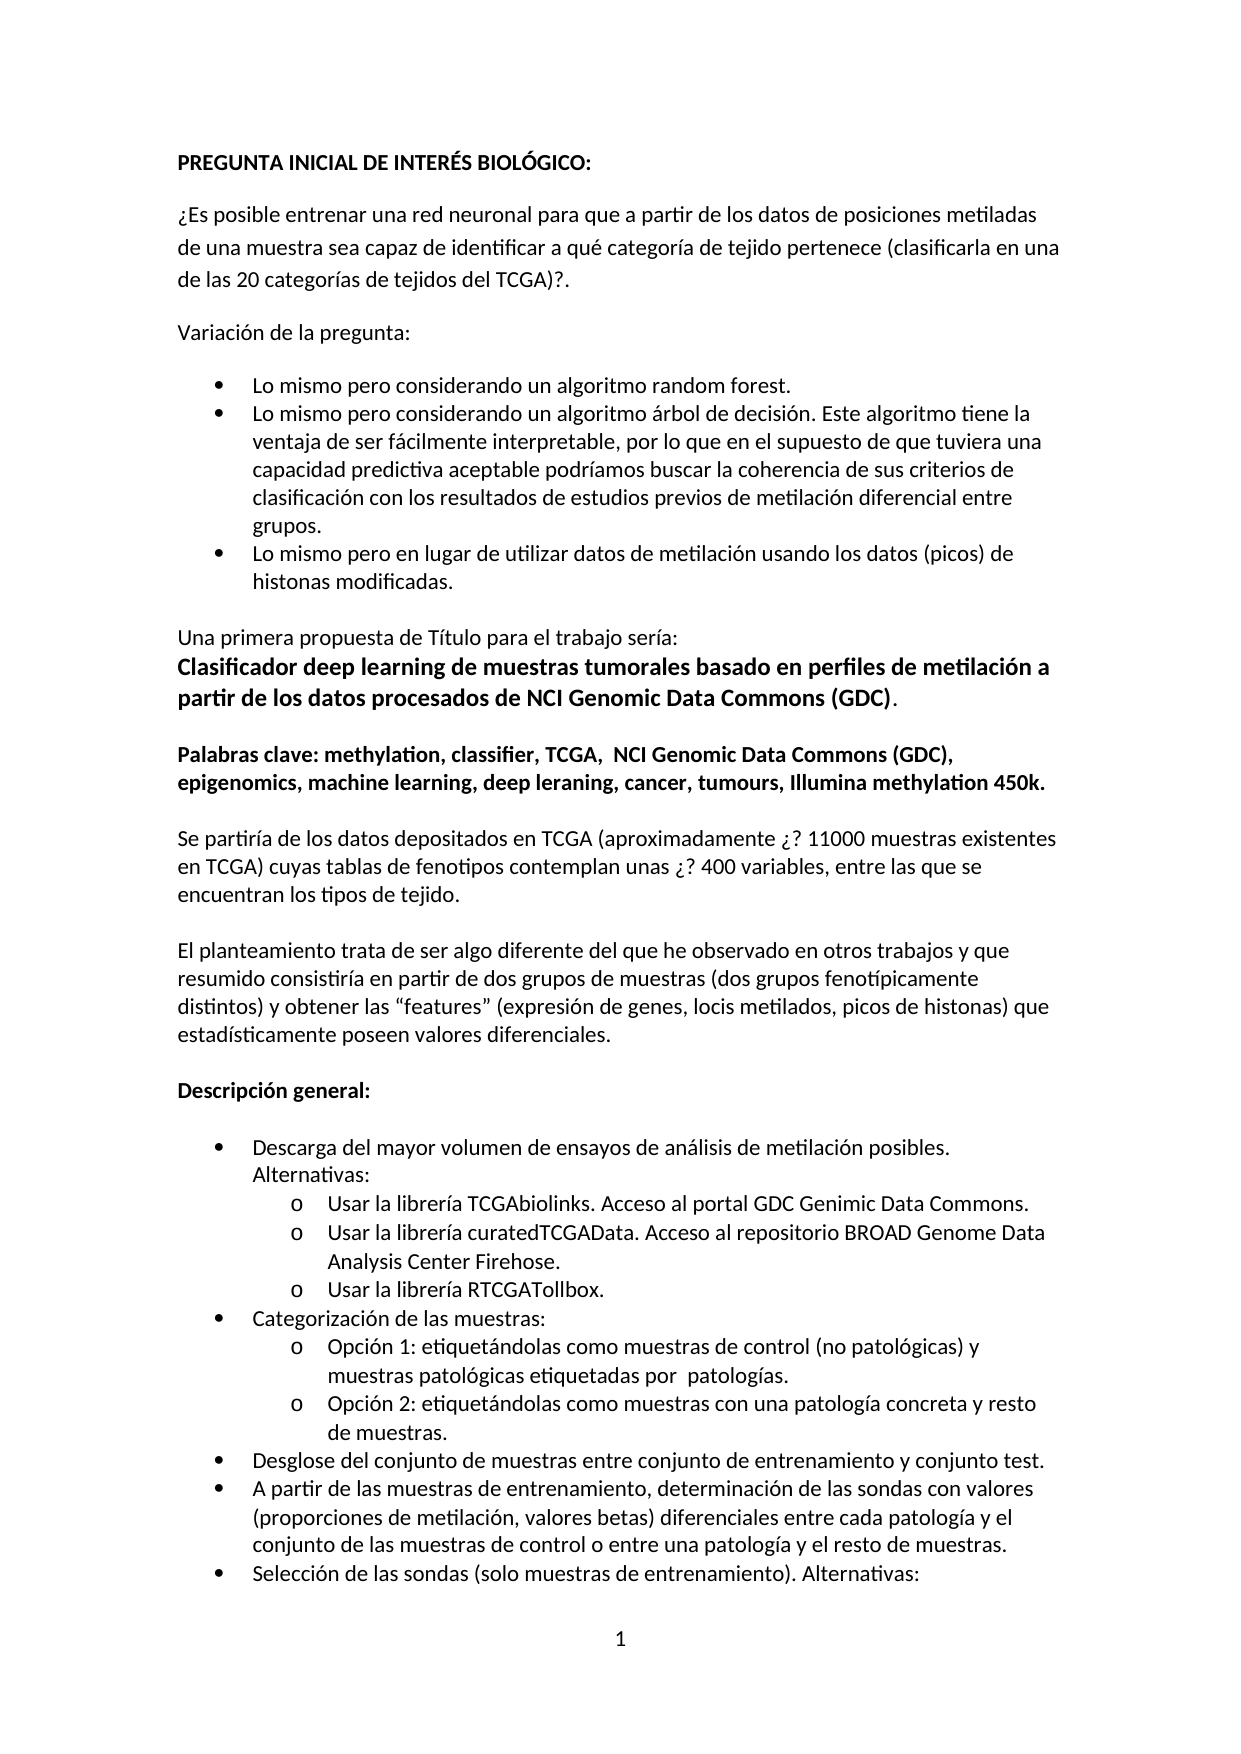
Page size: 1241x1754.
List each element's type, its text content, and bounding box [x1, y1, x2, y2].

text El planteamiento trata de ser algo diferente del que he observado en otros trabajos y que resumido consistiría en partir de dos grupos de muestras (dos grupos fenotípicamente distintos) y obtener las “features” (expresión de genes, locis metilados, picos de histonas) que estadísticamente poseen valores diferenciales. [177, 936, 1063, 1048]
text Una primera propuesta de Título para el trabajo sería: [177, 623, 1063, 651]
list Selección de las sondas (solo muestras de entrenamiento). Alternativas: [215, 1559, 1063, 1587]
list Descarga del mayor volumen de ensayos de análisis de metilación posibles. Alternativas: [215, 1133, 1063, 1189]
list A partir de las muestras de entrenamiento, determinación de las sondas con valores (proporciones de metilación, valores betas) diferenciales entre cada patología y el conjunto de las muestras de control o entre una patología y el resto de muestras. [215, 1474, 1063, 1559]
text Palabras clave: methylation, classifier, TCGA, NCI Genomic Data Commons (GDC), epigenomics, machine learning, deep leraning, cancer, tumours, Illumina methylation 450k. [177, 740, 1063, 796]
text Se partiría de los datos depositados en TCGA (aproximadamente ¿? 11000 muestras existentes en TCGA) cuyas tablas de fenotipos contemplan unas ¿? 400 variables, entre las que se encuentran los tipos de tejido. [177, 824, 1063, 908]
text ¿Es posible entrenar una red neuronal para que a partir de los datos de posiciones metiladas de una muestra sea capaz de identificar a qué categoría de tejido pertenece (clasificarla en una de las 20 categorías de tejidos del TCGA)?. [177, 201, 1063, 293]
list Desglose del conjunto de muestras entre conjunto de entrenamiento y conjunto test. [215, 1447, 1063, 1474]
text Clasificador deep learning de muestras tumorales basado en perfiles de metilación a partir de los datos procesados de NCI Genomic Data Commons (GDC). [177, 651, 1063, 712]
list Opción 1: etiquetándolas como muestras de control (no patológicas) y muestras patológicas etiquetadas por patologías. [290, 1332, 1063, 1389]
list Lo mismo pero considerando un algoritmo random forest. [215, 371, 1063, 399]
list Usar la librería TCGAbiolinks. Acceso al portal GDC Genimic Data Commons. [290, 1189, 1063, 1218]
list Lo mismo pero en lugar de utilizar datos de metilación usando los datos (picos) de histonas modificadas. [215, 539, 1063, 595]
text PREGUNTA INICIAL DE INTERÉS BIOLÓGICO: [177, 148, 1063, 176]
text Variación de la pregunta: [177, 318, 1063, 346]
list Usar la librería RTCGATollbox. [290, 1275, 1063, 1304]
text Descripción general: [177, 1077, 1063, 1104]
list Opción 2: etiquetándolas como muestras con una patología concreta y resto de muestras. [290, 1389, 1063, 1447]
list Lo mismo pero considerando un algoritmo árbol de decisión. Este algoritmo tiene la ventaja de ser fácilmente interpretable, por lo que en el supuesto de que tuviera una capacidad predictiva aceptable podríamos buscar la coherencia de sus criterios de clasificación con los resultados de estudios previos de metilación diferencial entre grupos. [215, 399, 1063, 539]
list Categorización de las muestras: [215, 1304, 1063, 1332]
list Usar la librería curatedTCGAData. Acceso al repositorio BROAD Genome Data Analysis Center Firehose. [290, 1218, 1063, 1275]
